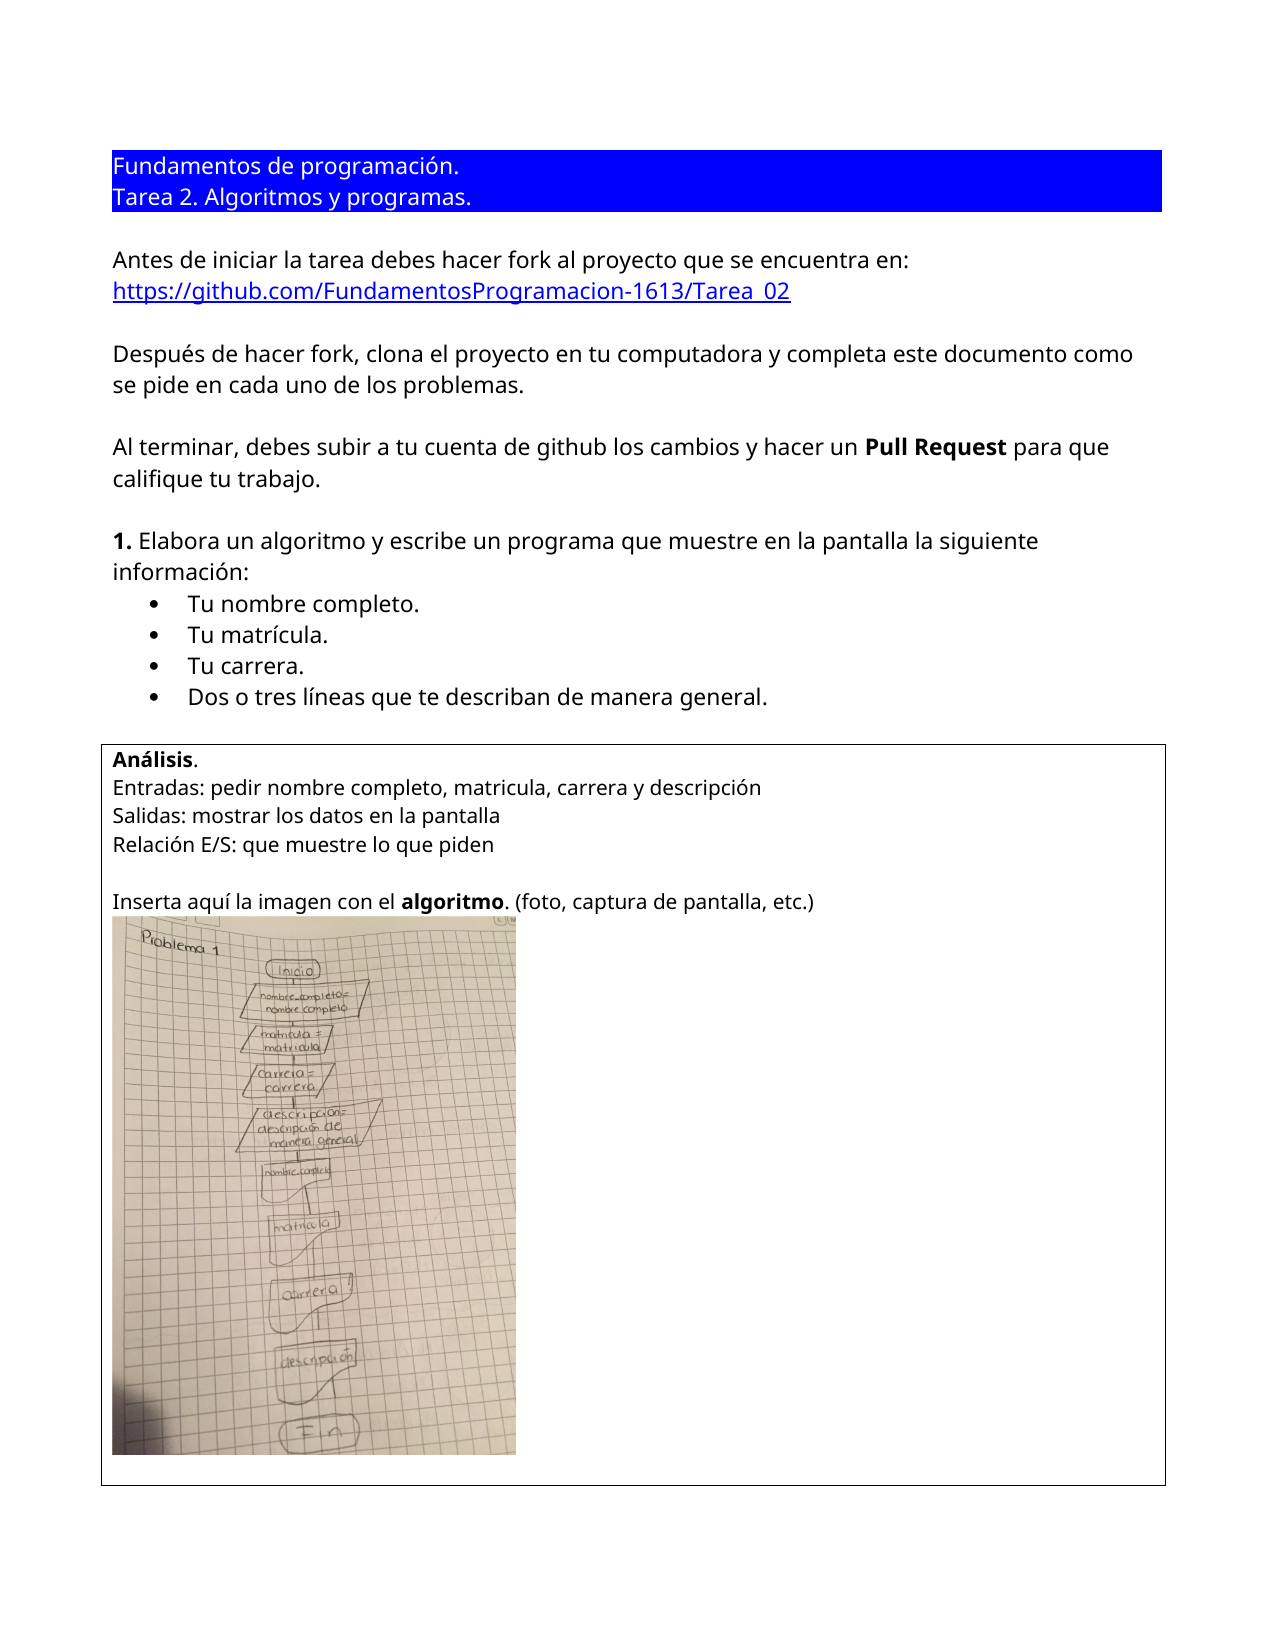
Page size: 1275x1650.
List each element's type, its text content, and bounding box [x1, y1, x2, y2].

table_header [102, 745, 1165, 1484]
list Tu matrícula. [150, 619, 1162, 650]
text https://github.com/FundamentosProgramacion-1613/Tarea_02 [112, 275, 1162, 306]
text Antes de iniciar la tarea debes hacer fork al proyecto que se encuentra en: [112, 244, 1162, 275]
picture [113, 917, 516, 1455]
list Tu carrera. [150, 650, 1162, 681]
text 1. Elabora un algoritmo y escribe un programa que muestre en la pantalla la siguiente información: [112, 525, 1162, 587]
text Después de hacer fork, clona el proyecto en tu computadora y completa este documento como se pide en cada uno de los problemas. [112, 337, 1162, 400]
text Tarea 2. Algoritmos y programas. [112, 181, 1162, 212]
text Al terminar, debes subir a tu cuenta de github los cambios y hacer un Pull Request para que califique tu trabajo. [112, 431, 1162, 494]
list Tu nombre completo. [150, 587, 1162, 619]
text Fundamentos de programación. [112, 150, 1162, 181]
list Dos o tres líneas que te describan de manera general. [150, 681, 1162, 712]
